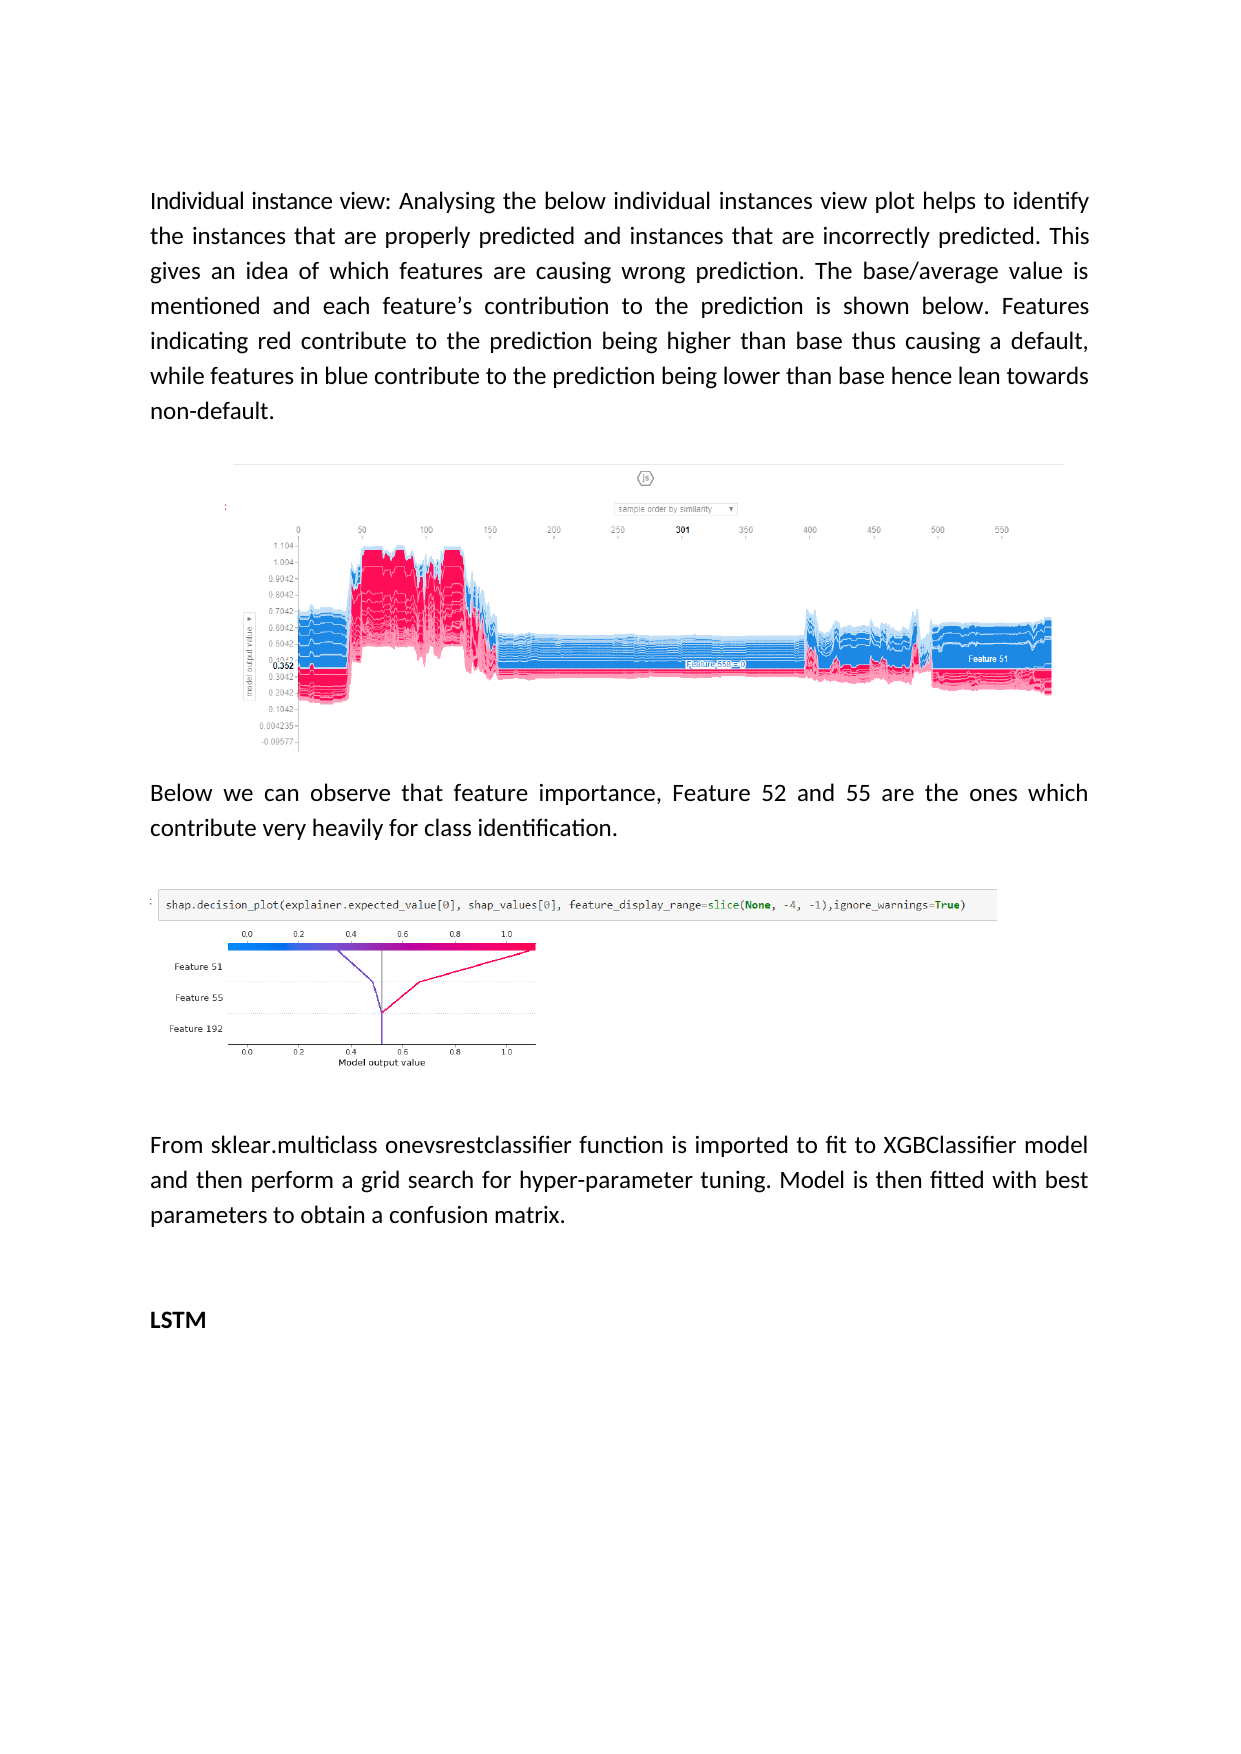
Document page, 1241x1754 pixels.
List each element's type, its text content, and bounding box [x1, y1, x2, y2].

picture [150, 881, 997, 1086]
text Individual instance view: Analysing the below individual instances view plot helps to identify the instances that are properly predicted and instances that are incorrectly predicted. This gives an idea of which features are causing wrong prediction. The base/average value is mentioned and each feature’s contribution to the prediction is shown below. Features indicating red contribute to the prediction being higher than base thus causing a default, while features in blue contribute to the prediction being lower than base hence lean towards non-default. [150, 185, 1090, 426]
text LSTM [150, 1304, 1090, 1334]
text From sklear.multiclass onevsrestclassifier function is imported to fit to XGBClassifier model and then perform a grid search for hyper-parameter tuning. Model is then fitted with best parameters to obtain a confusion matrix. [150, 1129, 1090, 1229]
picture [225, 464, 1064, 768]
